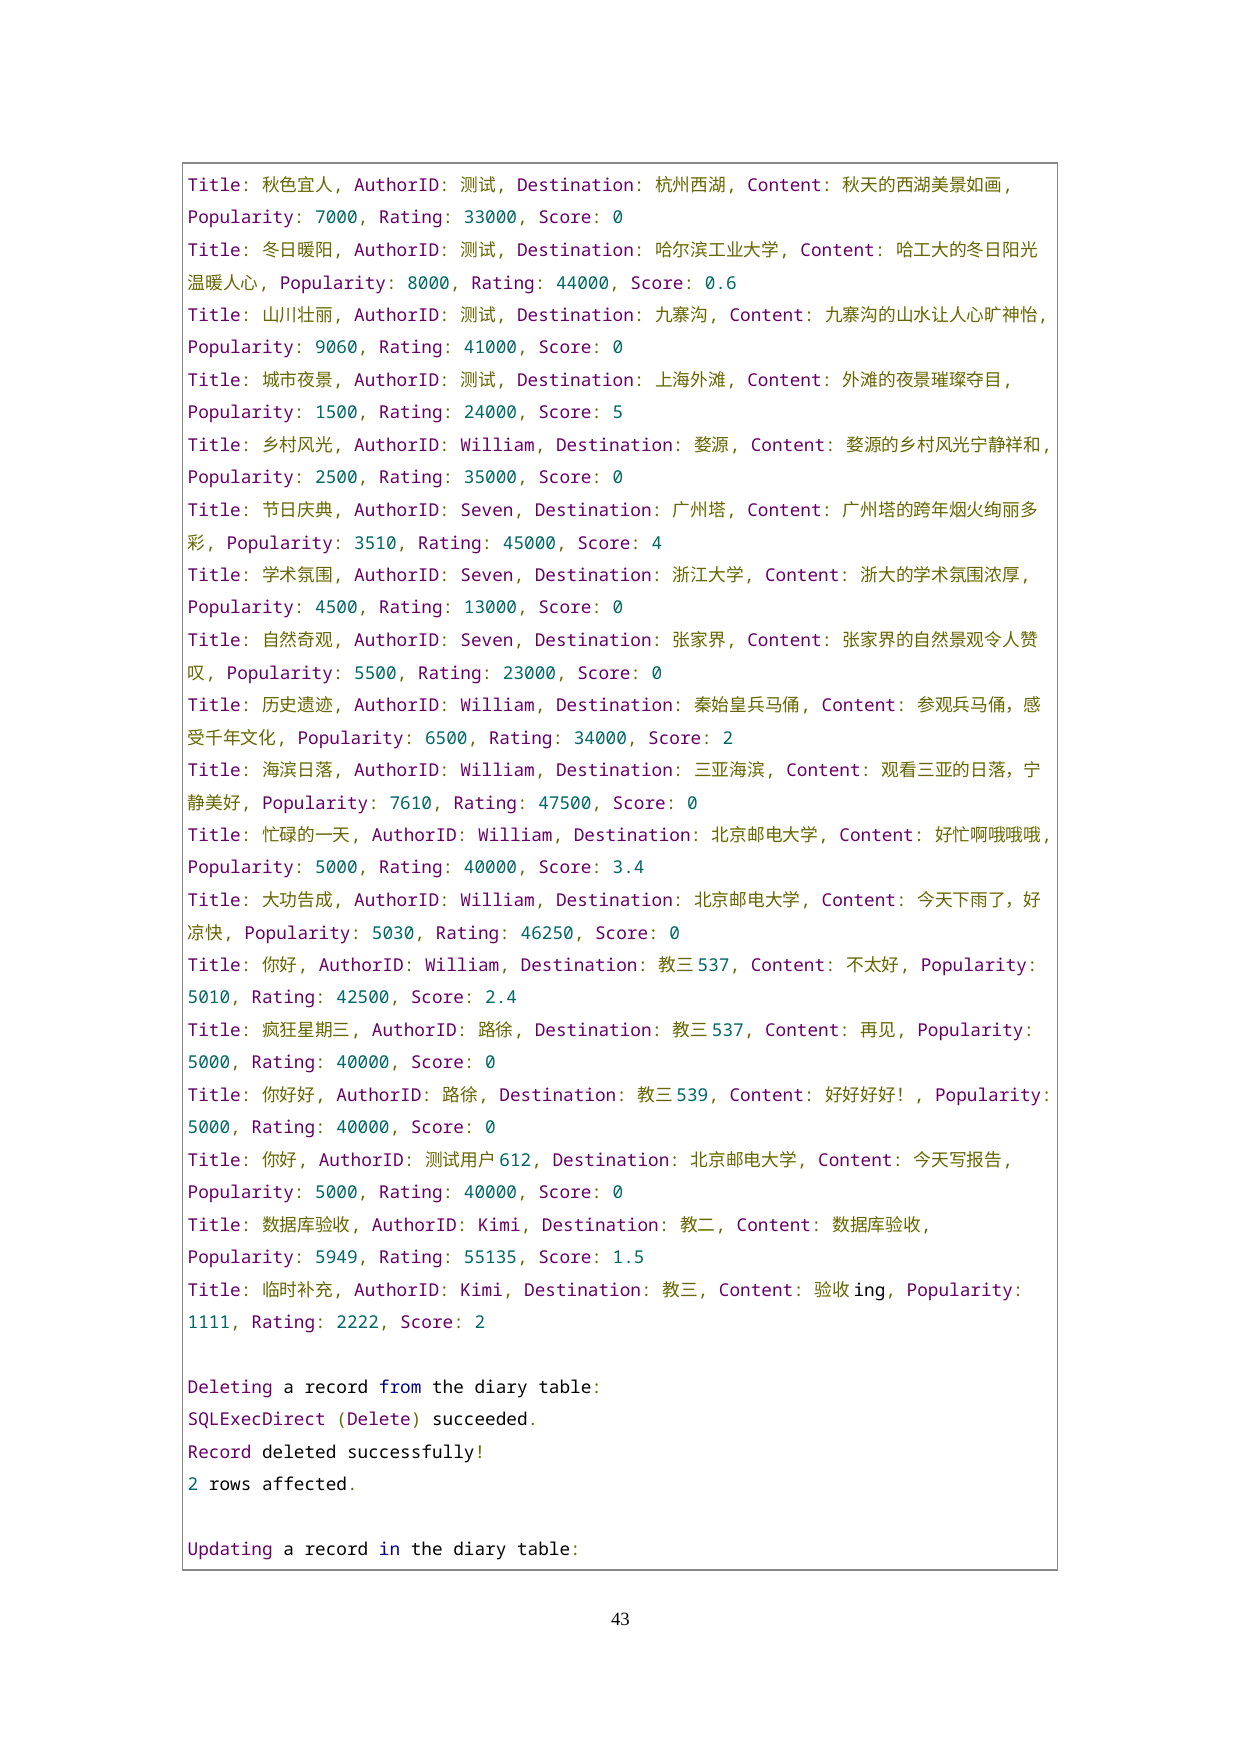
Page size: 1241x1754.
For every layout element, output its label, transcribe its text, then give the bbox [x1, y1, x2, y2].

text Title: 临时补充, AuthorID: Kimi, Destination: 教三, Content: 验收ing, Popularity: 1111, Rating: 2222, Score: 2 [187, 1273, 1053, 1338]
text Deleting a record from the diary table: [187, 1370, 1053, 1403]
text SQLExecDirect (Delete) succeeded. [187, 1403, 1053, 1435]
text 2 rows affected. [187, 1468, 1053, 1500]
text Record deleted successfully! [187, 1435, 1053, 1468]
text Title: 大功告成, AuthorID: William, Destination: 北京邮电大学, Content: 今天下雨了，好凉快, Popularity: 5030, Rating: 46250, Score: 0 [187, 883, 1053, 948]
text Updating a record in the diary table: [183, 1527, 1057, 1569]
text Title: 节日庆典, AuthorID: Seven, Destination: 广州塔, Content: 广州塔的跨年烟火绚丽多彩, Popularity: 3510, Rating: 45000, Score: 4 [187, 493, 1053, 558]
text Title: 学术氛围, AuthorID: Seven, Destination: 浙江大学, Content: 浙大的学术氛围浓厚, Popularity: 4500, Rating: 13000, Score: 0 [187, 558, 1053, 623]
text Title: 山川壮丽, AuthorID: 测试, Destination: 九寨沟, Content: 九寨沟的山水让人心旷神怡, Popularity: 9060, Rating: 41000, Score: 0 [187, 298, 1053, 363]
text Title: 疯狂星期三, AuthorID: 路徐, Destination: 教三537, Content: 再见, Popularity: 5000, Rating: 40000, Score: 0 [187, 1013, 1053, 1078]
text Title: 城市夜景, AuthorID: 测试, Destination: 上海外滩, Content: 外滩的夜景璀璨夺目, Popularity: 1500, Rating: 24000, Score: 5 [187, 363, 1053, 428]
text Title: 海滨日落, AuthorID: William, Destination: 三亚海滨, Content: 观看三亚的日落，宁静美好, Popularity: 7610, Rating: 47500, Score: 0 [187, 753, 1053, 818]
text Title: 你好, AuthorID: 测试用户612, Destination: 北京邮电大学, Content: 今天写报告, Popularity: 5000, Rating: 40000, Score: 0 [187, 1143, 1053, 1208]
text Title: 你好好, AuthorID: 路徐, Destination: 教三539, Content: 好好好好！, Popularity: 5000, Rating: 40000, Score: 0 [187, 1078, 1053, 1143]
text Title: 自然奇观, AuthorID: Seven, Destination: 张家界, Content: 张家界的自然景观令人赞叹, Popularity: 5500, Rating: 23000, Score: 0 [187, 623, 1053, 688]
text Title: 忙碌的一天, AuthorID: William, Destination: 北京邮电大学, Content: 好忙啊哦哦哦, Popularity: 5000, Rating: 40000, Score: 3.4 [187, 818, 1053, 883]
text Title: 冬日暖阳, AuthorID: 测试, Destination: 哈尔滨工业大学, Content: 哈工大的冬日阳光温暖人心, Popularity: 8000, Rating: 44000, Score: 0.6 [187, 233, 1053, 298]
text Title: 乡村风光, AuthorID: William, Destination: 婺源, Content: 婺源的乡村风光宁静祥和, Popularity: 2500, Rating: 35000, Score: 0 [187, 428, 1053, 493]
text Title: 数据库验收, AuthorID: Kimi, Destination: 教二, Content: 数据库验收, Popularity: 5949, Rating: 55135, Score: 1.5 [187, 1208, 1053, 1273]
text Title: 秋色宜人, AuthorID: 测试, Destination: 杭州西湖, Content: 秋天的西湖美景如画, Popularity: 7000, Rating: 33000, Score: 0 [183, 164, 1057, 233]
text Title: 历史遗迹, AuthorID: William, Destination: 秦始皇兵马俑, Content: 参观兵马俑，感受千年文化, Popularity: 6500, Rating: 34000, Score: 2 [187, 688, 1053, 753]
text Title: 你好, AuthorID: William, Destination: 教三537, Content: 不太好, Popularity: 5010, Rating: 42500, Score: 2.4 [187, 948, 1053, 1013]
